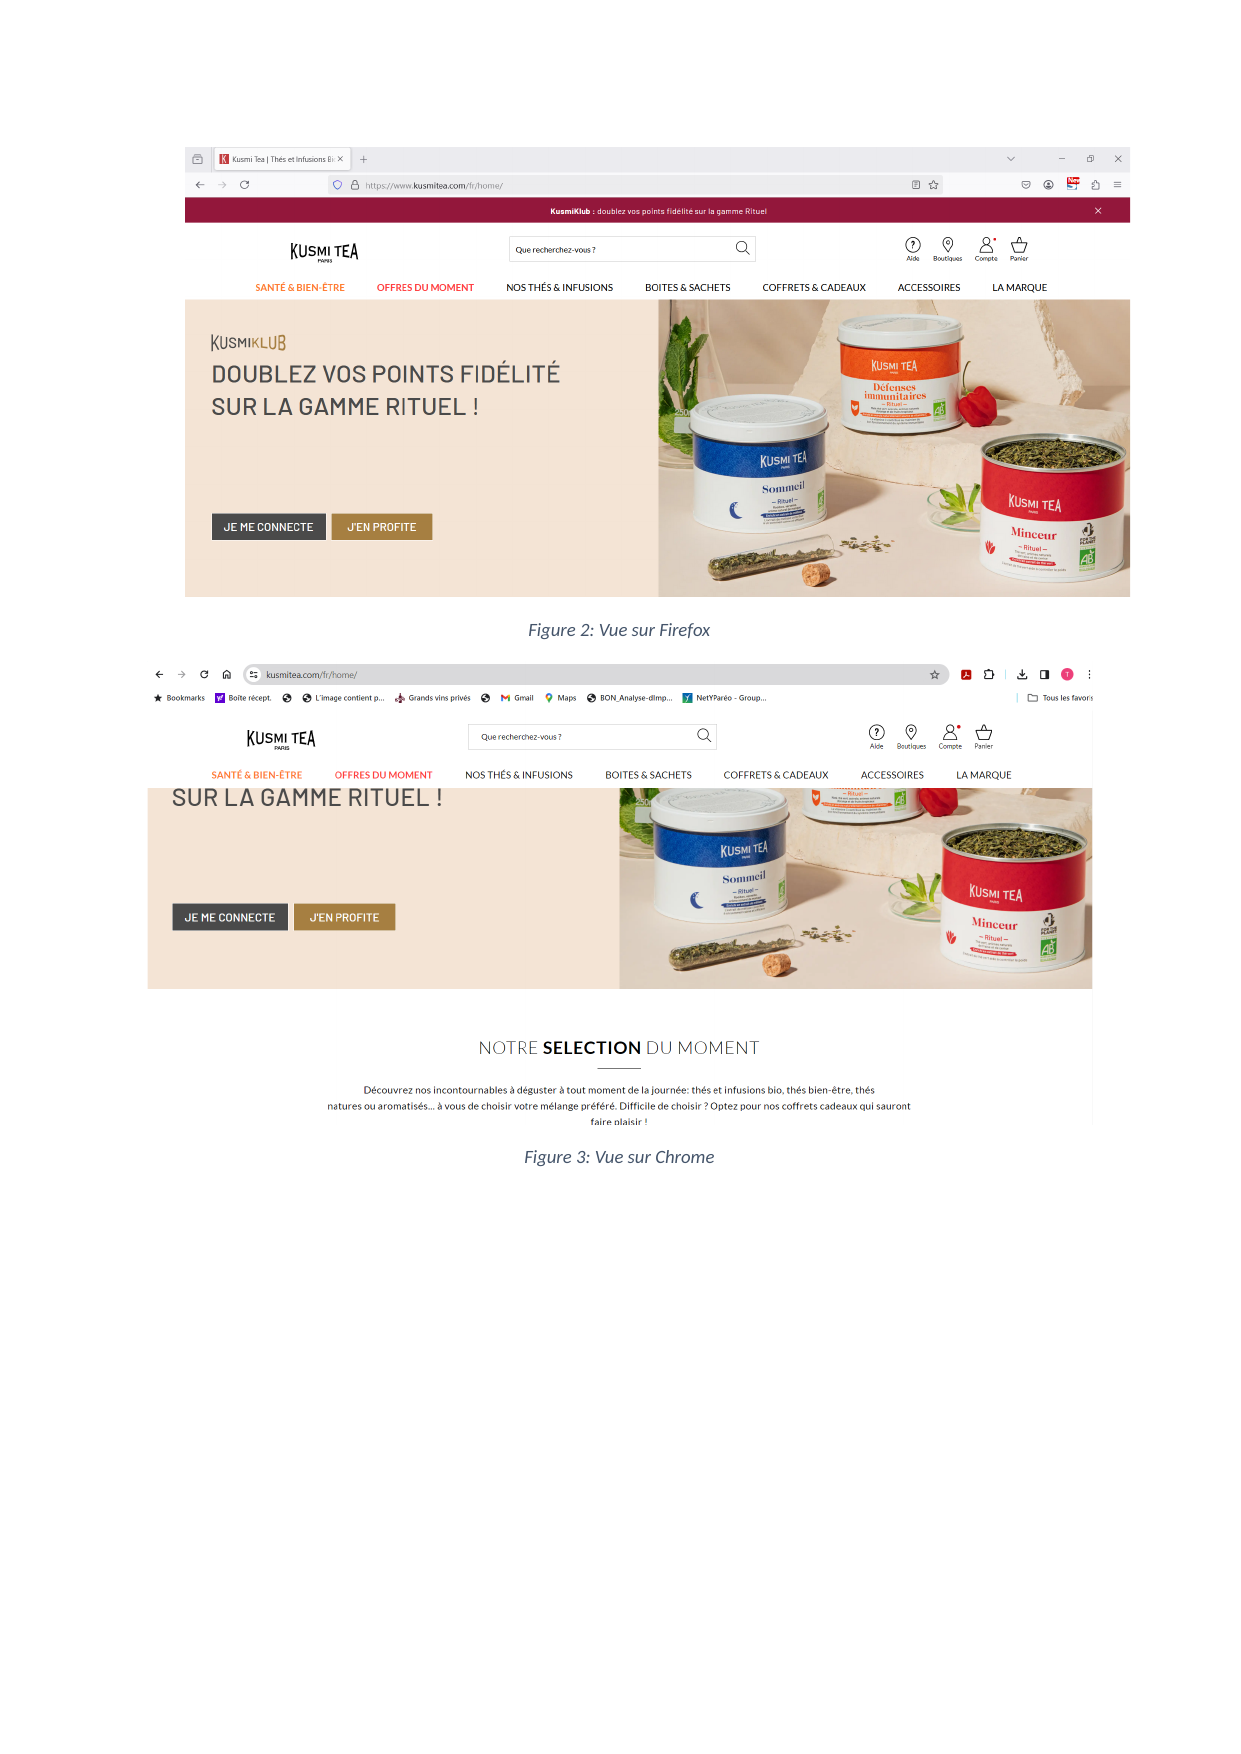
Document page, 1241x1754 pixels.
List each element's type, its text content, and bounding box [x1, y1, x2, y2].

picture [185, 147, 1130, 597]
picture [147, 661, 1093, 1125]
